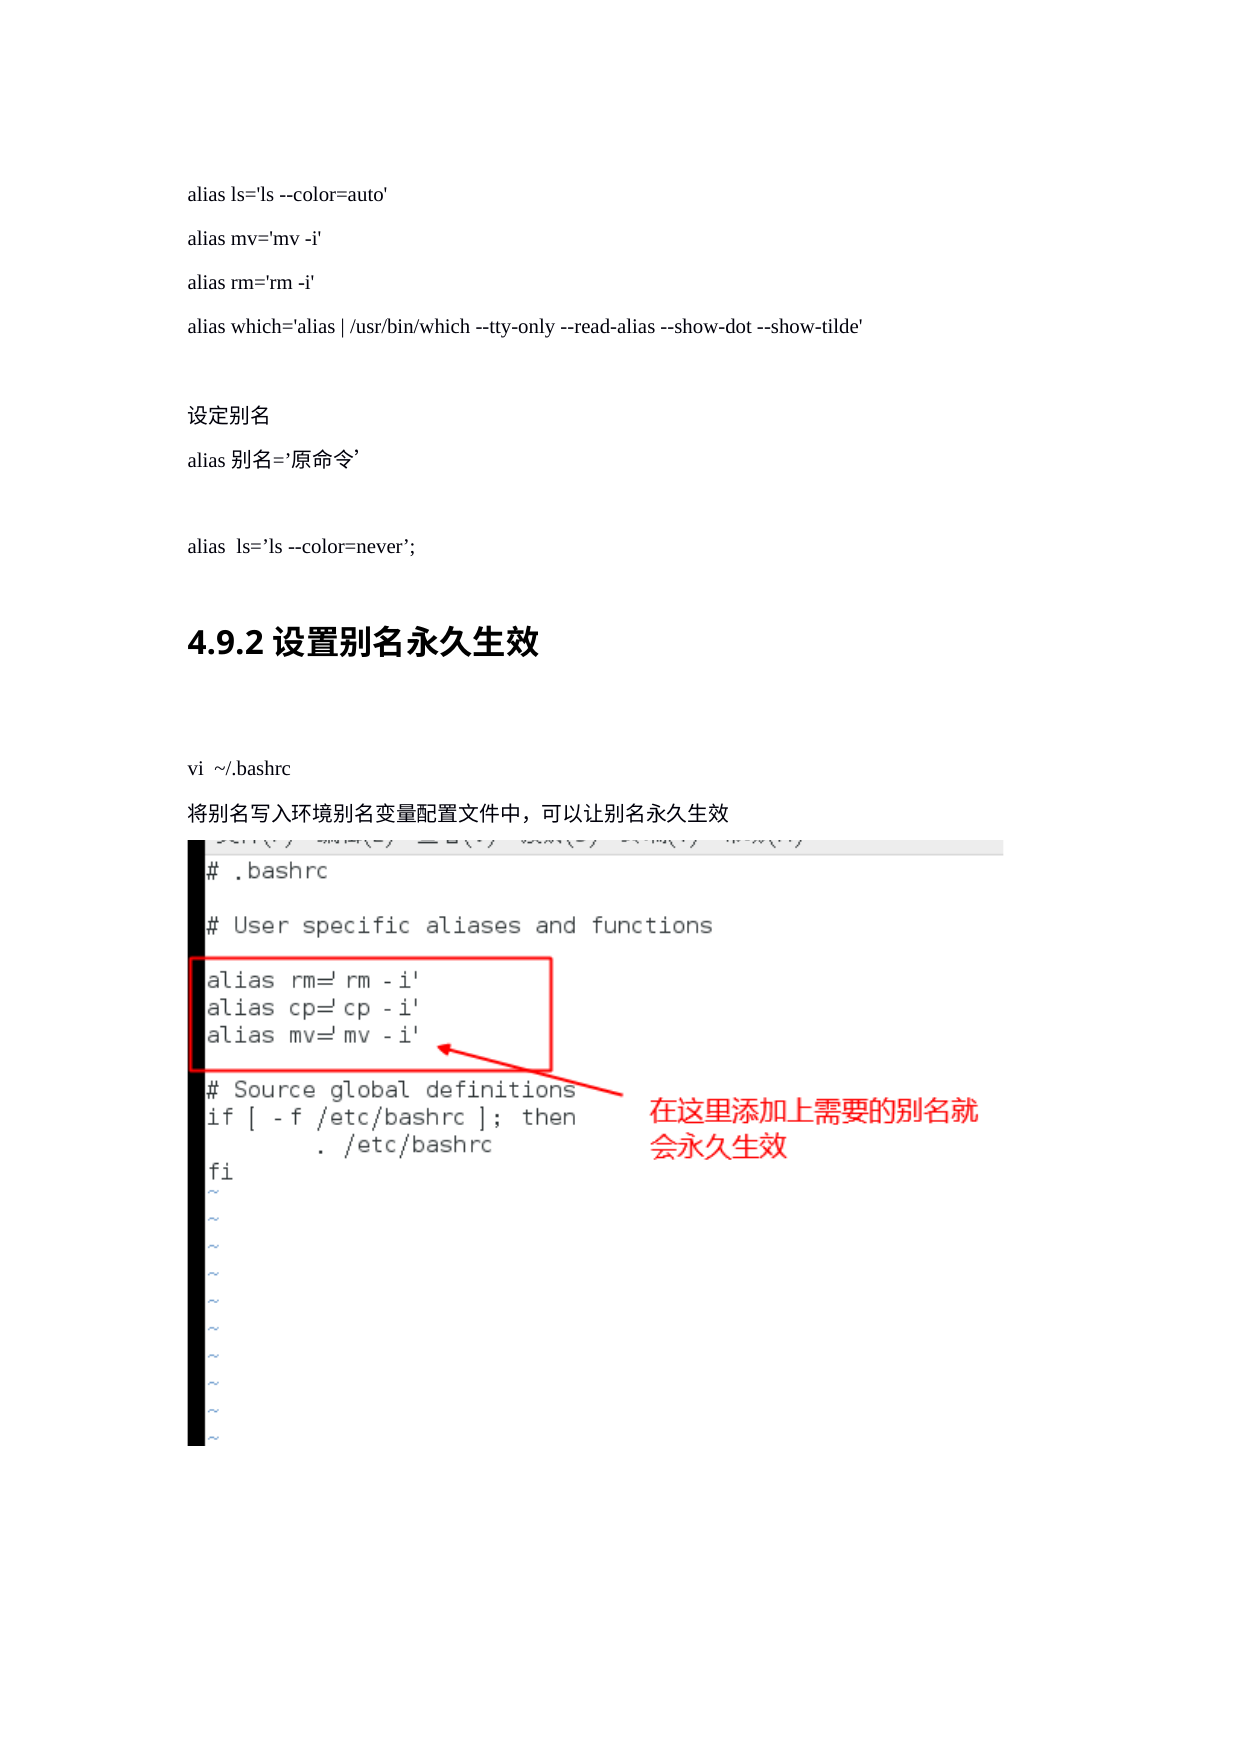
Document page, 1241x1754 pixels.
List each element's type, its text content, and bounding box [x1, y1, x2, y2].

picture [187, 840, 1004, 1446]
text alias which='alias | /usr/bin/which --tty-only --read-alias --show-dot --show-tilde' [187, 304, 1053, 348]
text alias ls='ls --color=auto' [187, 172, 1053, 216]
text alias rm='rm -i' [187, 260, 1053, 304]
text 设定别名 [187, 392, 1053, 436]
subtitle 4.9.2 设置别名永久生效 [187, 596, 1053, 684]
text alias mv='mv -i' [187, 216, 1053, 260]
text alias ls=’ls --color=never’; [187, 524, 1053, 568]
text alias 别名=’原命令’ [187, 436, 1053, 480]
text vi ~/.bashrc [187, 746, 1053, 790]
text 将别名写入环境别名变量配置文件中，可以让别名永久生效 [187, 790, 1053, 834]
